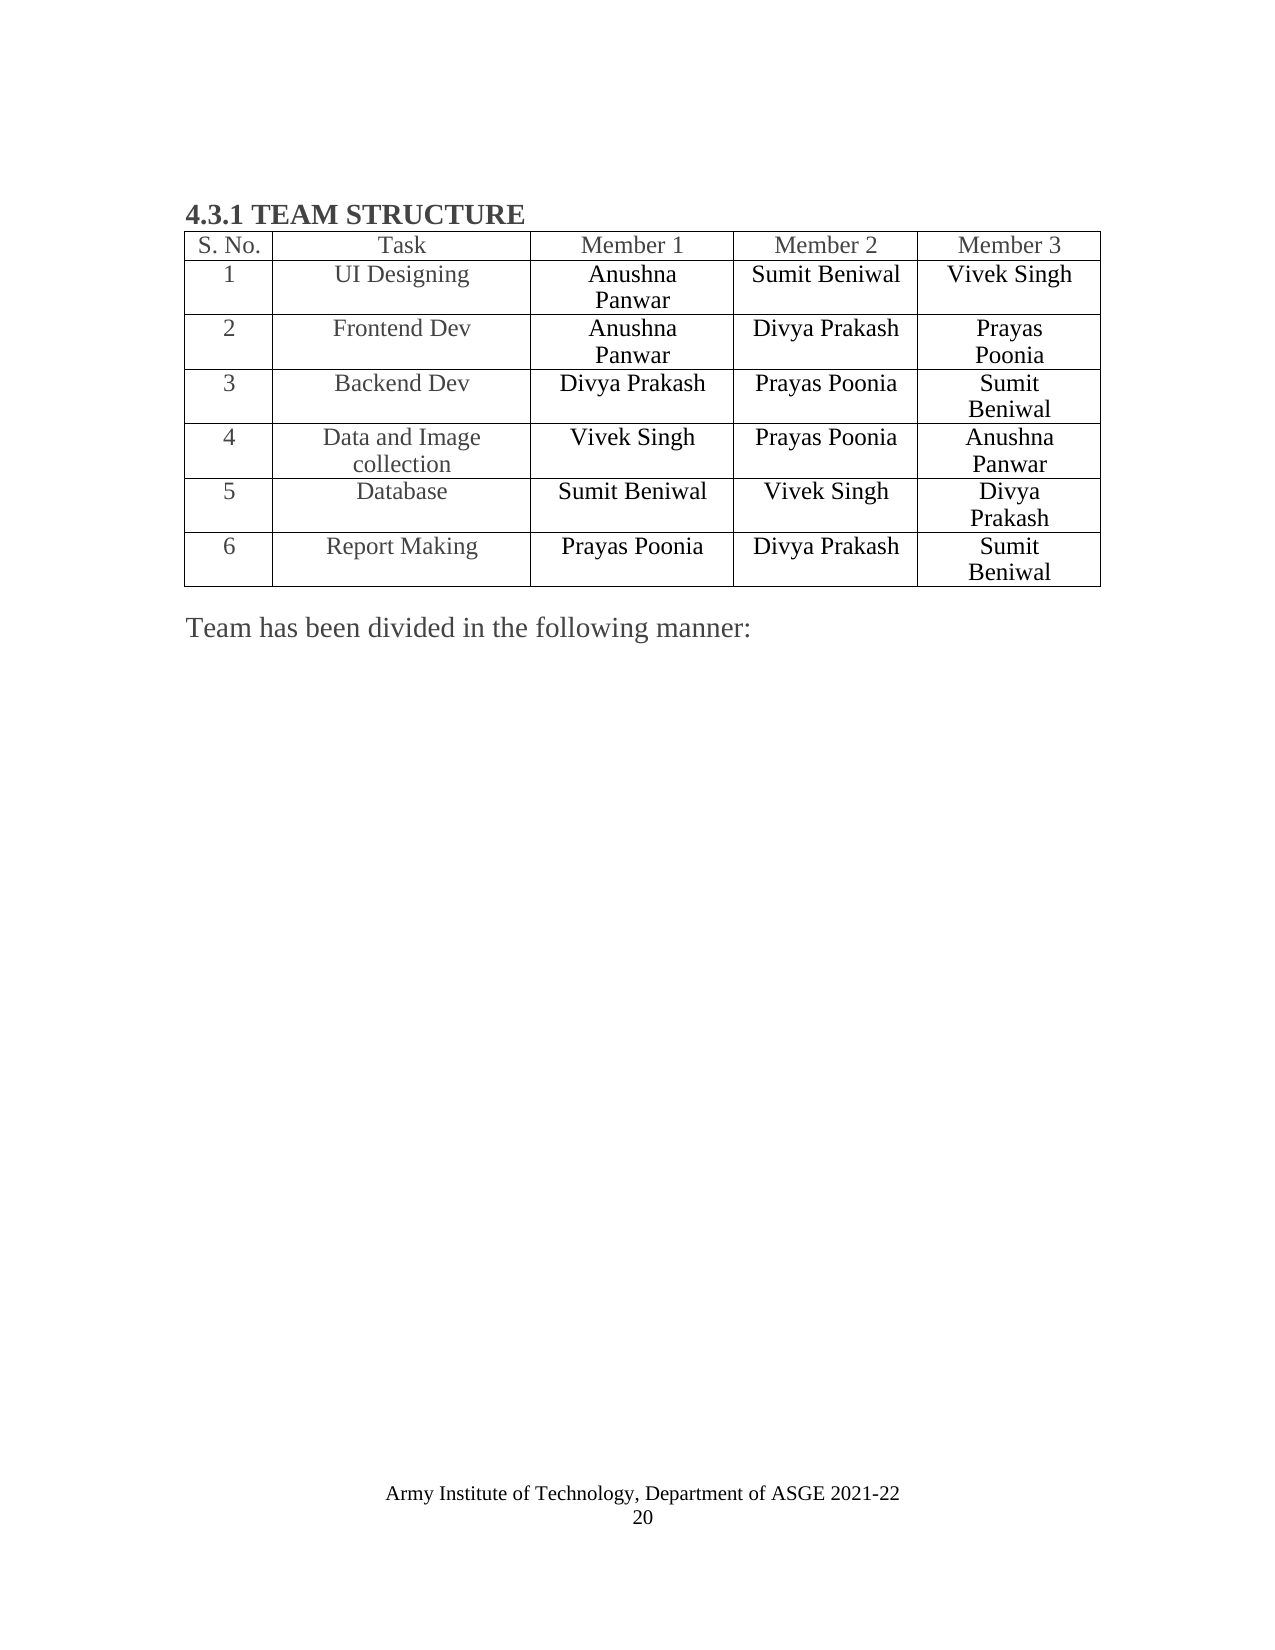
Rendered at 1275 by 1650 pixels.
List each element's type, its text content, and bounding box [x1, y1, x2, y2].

table_cell Divya Prakash [531, 370, 733, 423]
table_cell Prayas Poonia [531, 533, 733, 586]
table_cell 5 [185, 479, 272, 532]
table_cell Frontend Dev [273, 315, 530, 369]
table_cell Sumit Beniwal [918, 370, 1100, 423]
table_cell Anushna Panwar [531, 315, 733, 369]
table_header Task [273, 232, 530, 260]
table_cell Divya Prakash [734, 315, 917, 369]
table_cell Anushna Panwar [531, 261, 733, 314]
table_cell Vivek Singh [918, 261, 1100, 314]
table_cell Sumit Beniwal [531, 479, 733, 532]
table_cell UI Designing [273, 261, 530, 314]
table_cell 1 [185, 261, 272, 314]
table_cell Vivek Singh [734, 479, 917, 532]
table_cell 2 [185, 315, 272, 369]
table_header Member 3 [918, 232, 1100, 260]
table_cell 6 [185, 533, 272, 586]
table_header Member 2 [734, 232, 917, 260]
text 4.3.1 TEAM STRUCTURE [112, 197, 1173, 231]
table_cell Data and Image collection [273, 424, 530, 477]
table_cell 4 [185, 424, 272, 477]
table_cell Vivek Singh [531, 424, 733, 477]
table_cell Prayas Poonia [918, 315, 1100, 369]
table_header Member 1 [531, 232, 733, 260]
table_cell Divya Prakash [734, 533, 917, 586]
table_cell 3 [185, 370, 272, 423]
table_cell Database [273, 479, 530, 532]
table_cell Backend Dev [273, 370, 530, 423]
table_cell Prayas Poonia [734, 370, 917, 423]
text Team has been divided in the following manner: [112, 610, 1173, 644]
table_cell Sumit Beniwal [918, 533, 1100, 586]
table_cell Sumit Beniwal [734, 261, 917, 314]
table_cell Divya Prakash [918, 479, 1100, 532]
table_cell Report Making [273, 533, 530, 586]
table_header S. No. [185, 232, 272, 260]
table_cell Prayas Poonia [734, 424, 917, 477]
table_cell Anushna Panwar [918, 424, 1100, 477]
